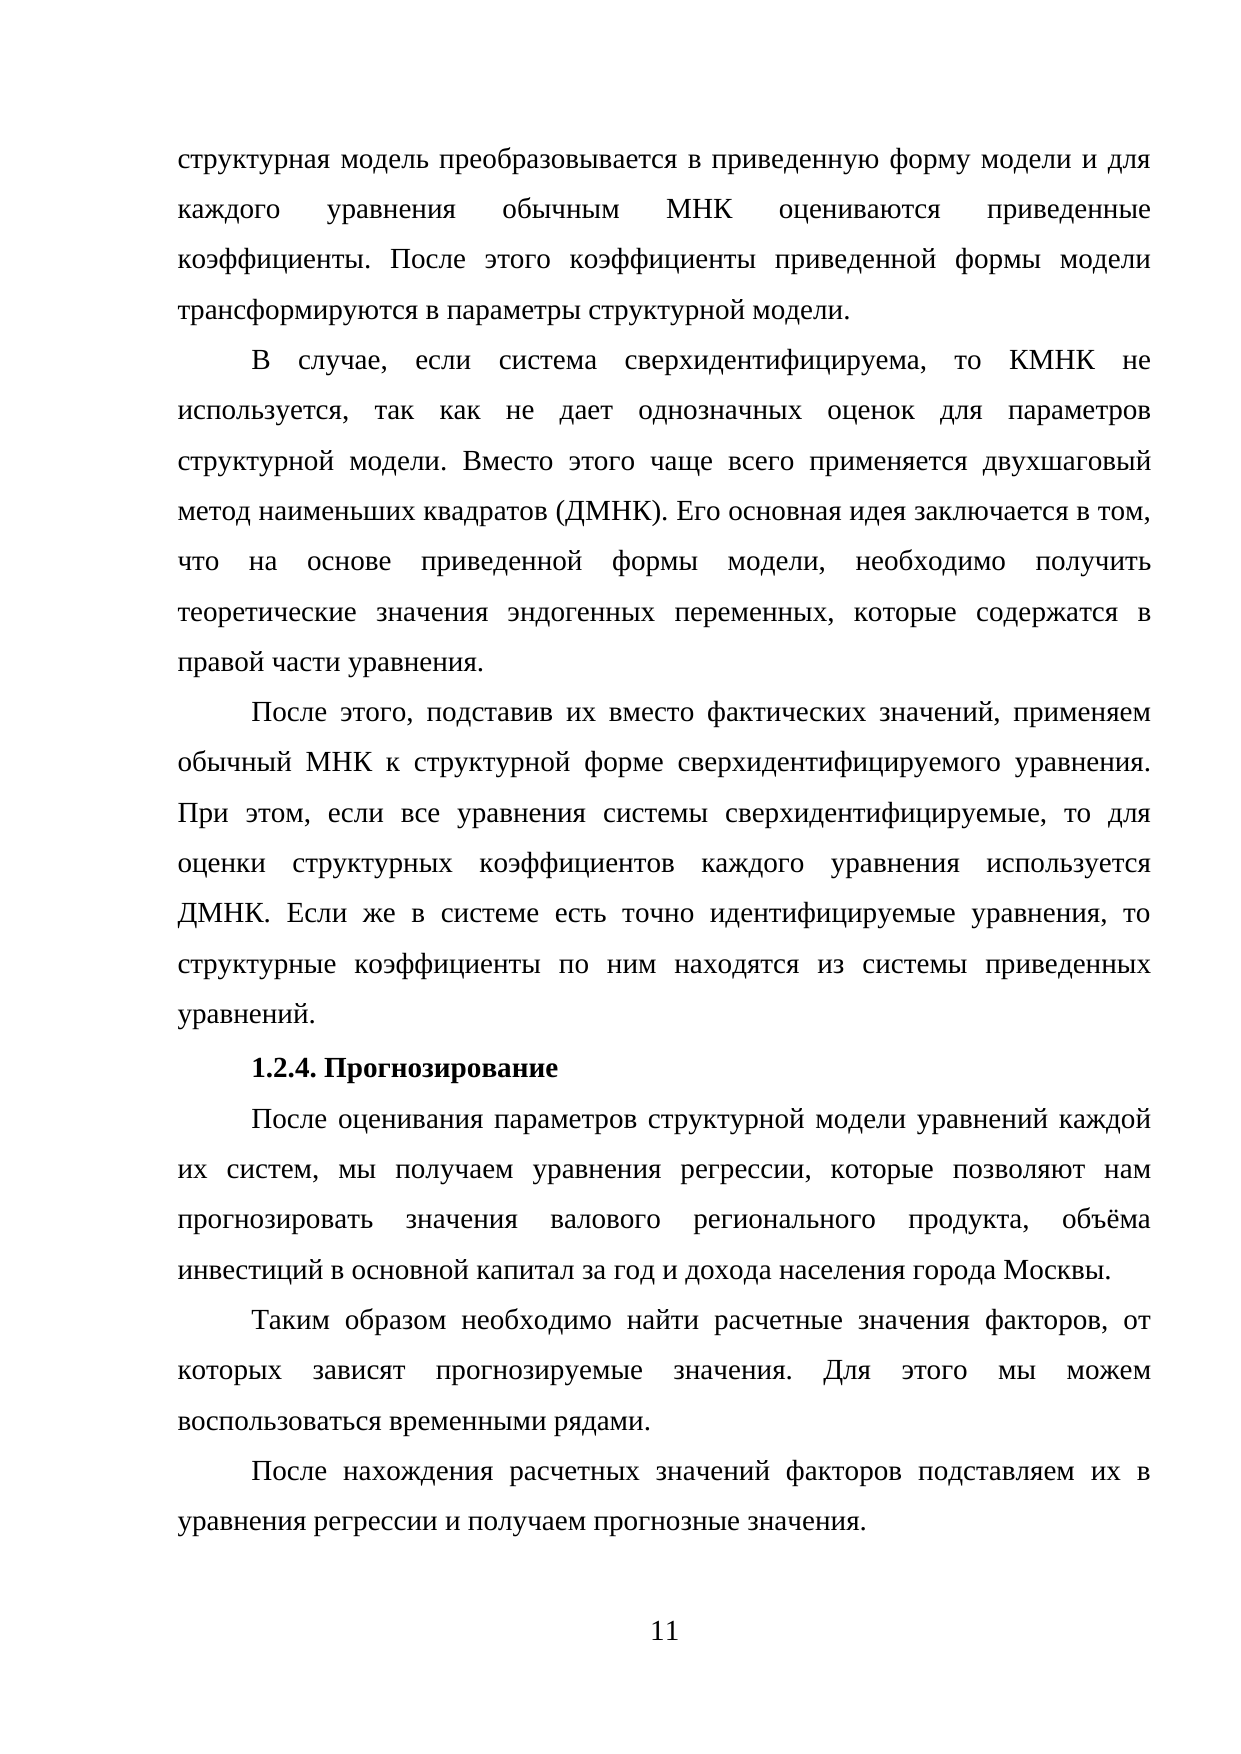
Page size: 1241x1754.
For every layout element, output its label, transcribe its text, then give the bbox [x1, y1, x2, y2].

text В случае, если система сверхидентифицируема, то КМНК не используется, так как не дает однозначных оценок для параметров структурной модели. Вместо этого чаще всего применяется двухшаговый метод наименьших квадратов (ДМНК). Его основная идея заключается в том, что на основе приведенной формы модели, необходимо получить теоретические значения эндогенных переменных, которые содержатся в правой части уравнения. [177, 342, 1152, 677]
text После оценивания параметров структурной модели уравнений каждой их систем, мы получаем уравнения регрессии, которые позволяют нам прогнозировать значения валового регионального продукта, объёма инвестиций в основной капитал за год и дохода населения города Москвы. [177, 1101, 1152, 1285]
text Таким образом необходимо найти расчетные значения факторов, от которых зависят прогнозируемые значения. Для этого мы можем воспользоваться временными рядами. [177, 1302, 1152, 1436]
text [177, 141, 1152, 325]
text После этого, подставив их вместо фактических значений, применяем обычный МНК к структурной форме сверхидентифицируемого уравнения. При этом, если все уравнения системы сверхидентифицируемые, то для оценки структурных коэффициентов каждого уравнения используется ДМНК. Если же в системе есть точно идентифицируемые уравнения, то структурные коэффициенты по ним находятся из системы приведенных уравнений. [177, 694, 1152, 1030]
subtitle 1.2.4. Прогнозирование [177, 1051, 1152, 1084]
text После нахождения расчетных значений факторов подставляем их в уравнения регрессии и получаем прогнозные значения. [177, 1453, 1152, 1537]
